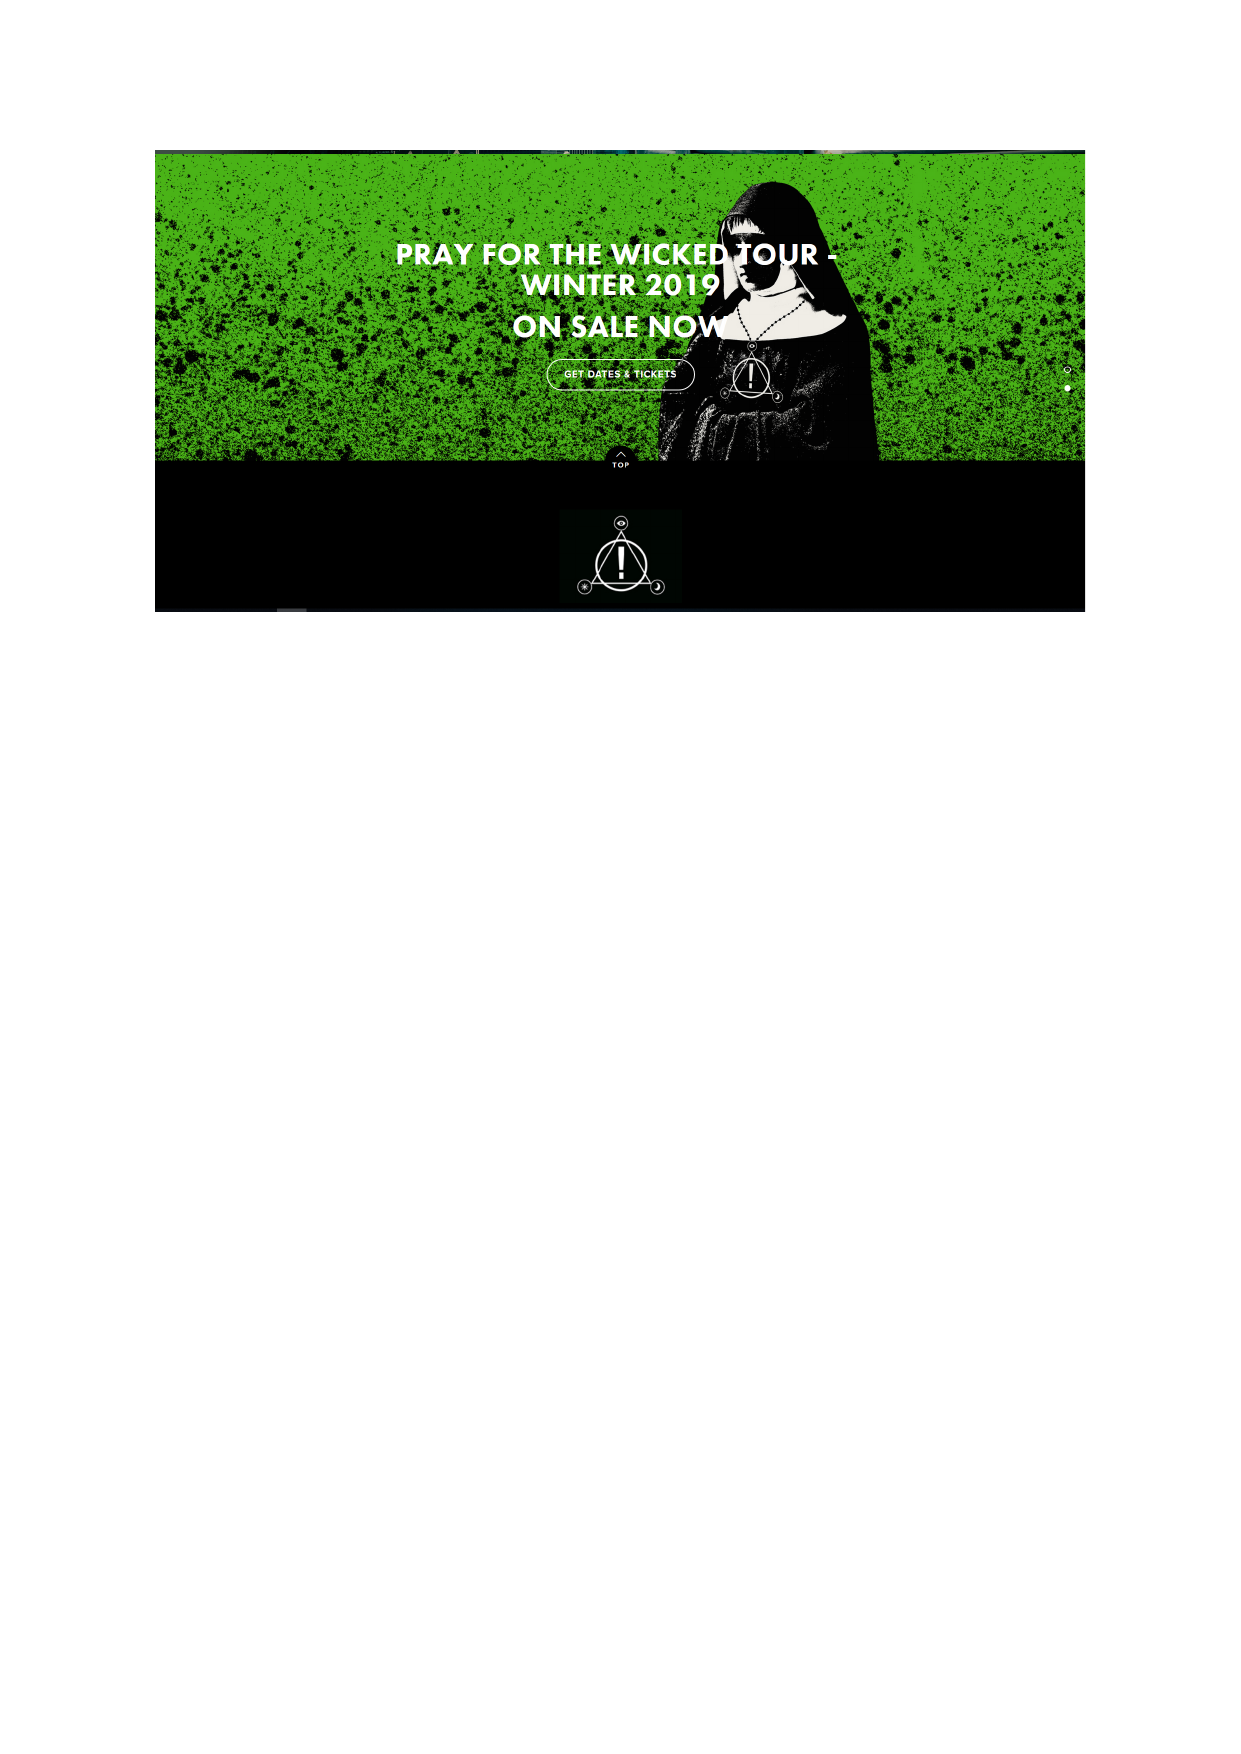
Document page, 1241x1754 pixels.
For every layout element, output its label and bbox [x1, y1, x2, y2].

picture [155, 150, 1085, 612]
